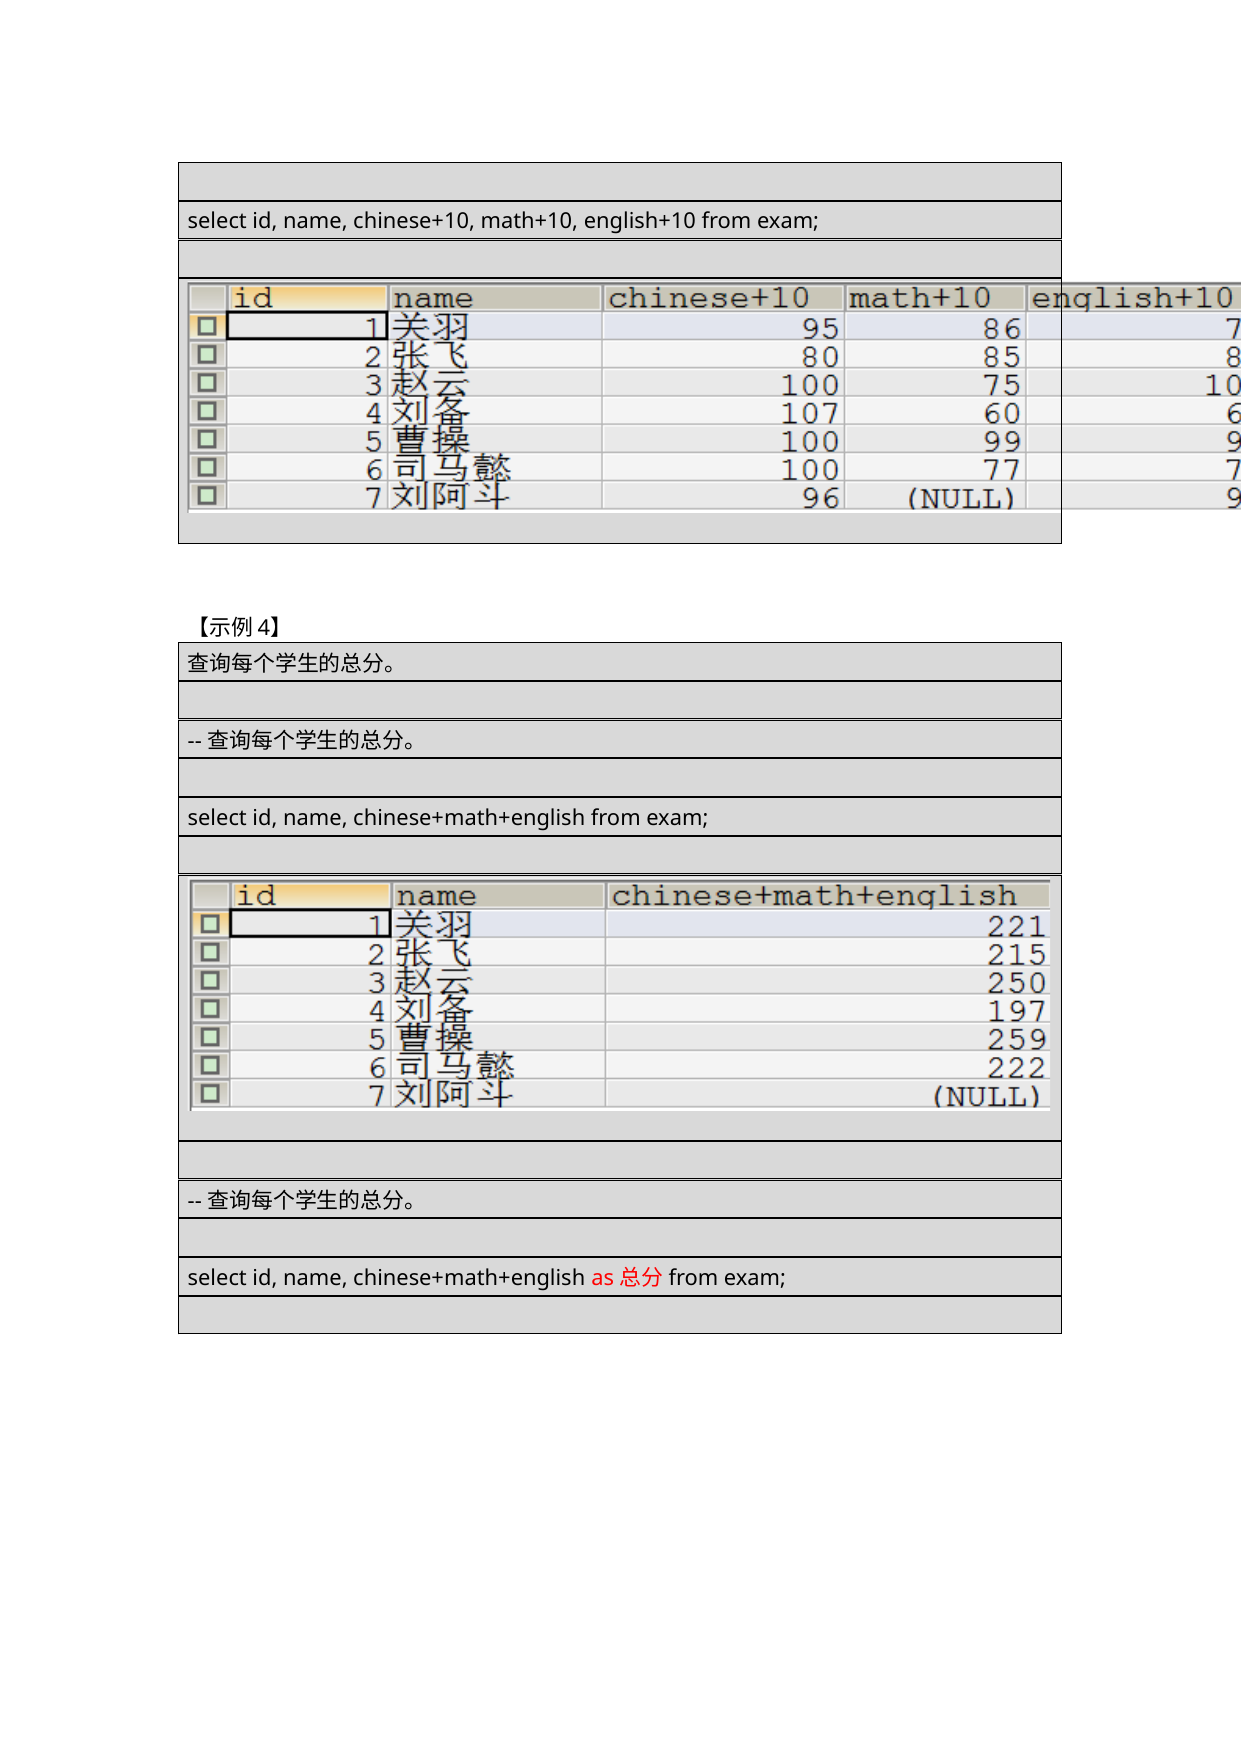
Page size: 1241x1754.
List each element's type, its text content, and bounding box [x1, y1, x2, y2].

text select id, name, chinese+math+english as 总分 from exam; [179, 1258, 1061, 1295]
text 【示例4】 [187, 609, 1053, 642]
text 查询每个学生的总分。 [179, 643, 1061, 680]
picture [187, 281, 1061, 513]
text -- 查询每个学生的总分。 [179, 721, 1061, 757]
text select id, name, chinese+10, math+10, english+10 from exam; [179, 202, 1061, 238]
text -- 查询每个学生的总分。 [179, 1181, 1061, 1217]
picture [1062, 281, 1241, 513]
picture [187, 877, 1050, 1111]
text select id, name, chinese+math+english from exam; [179, 798, 1061, 835]
